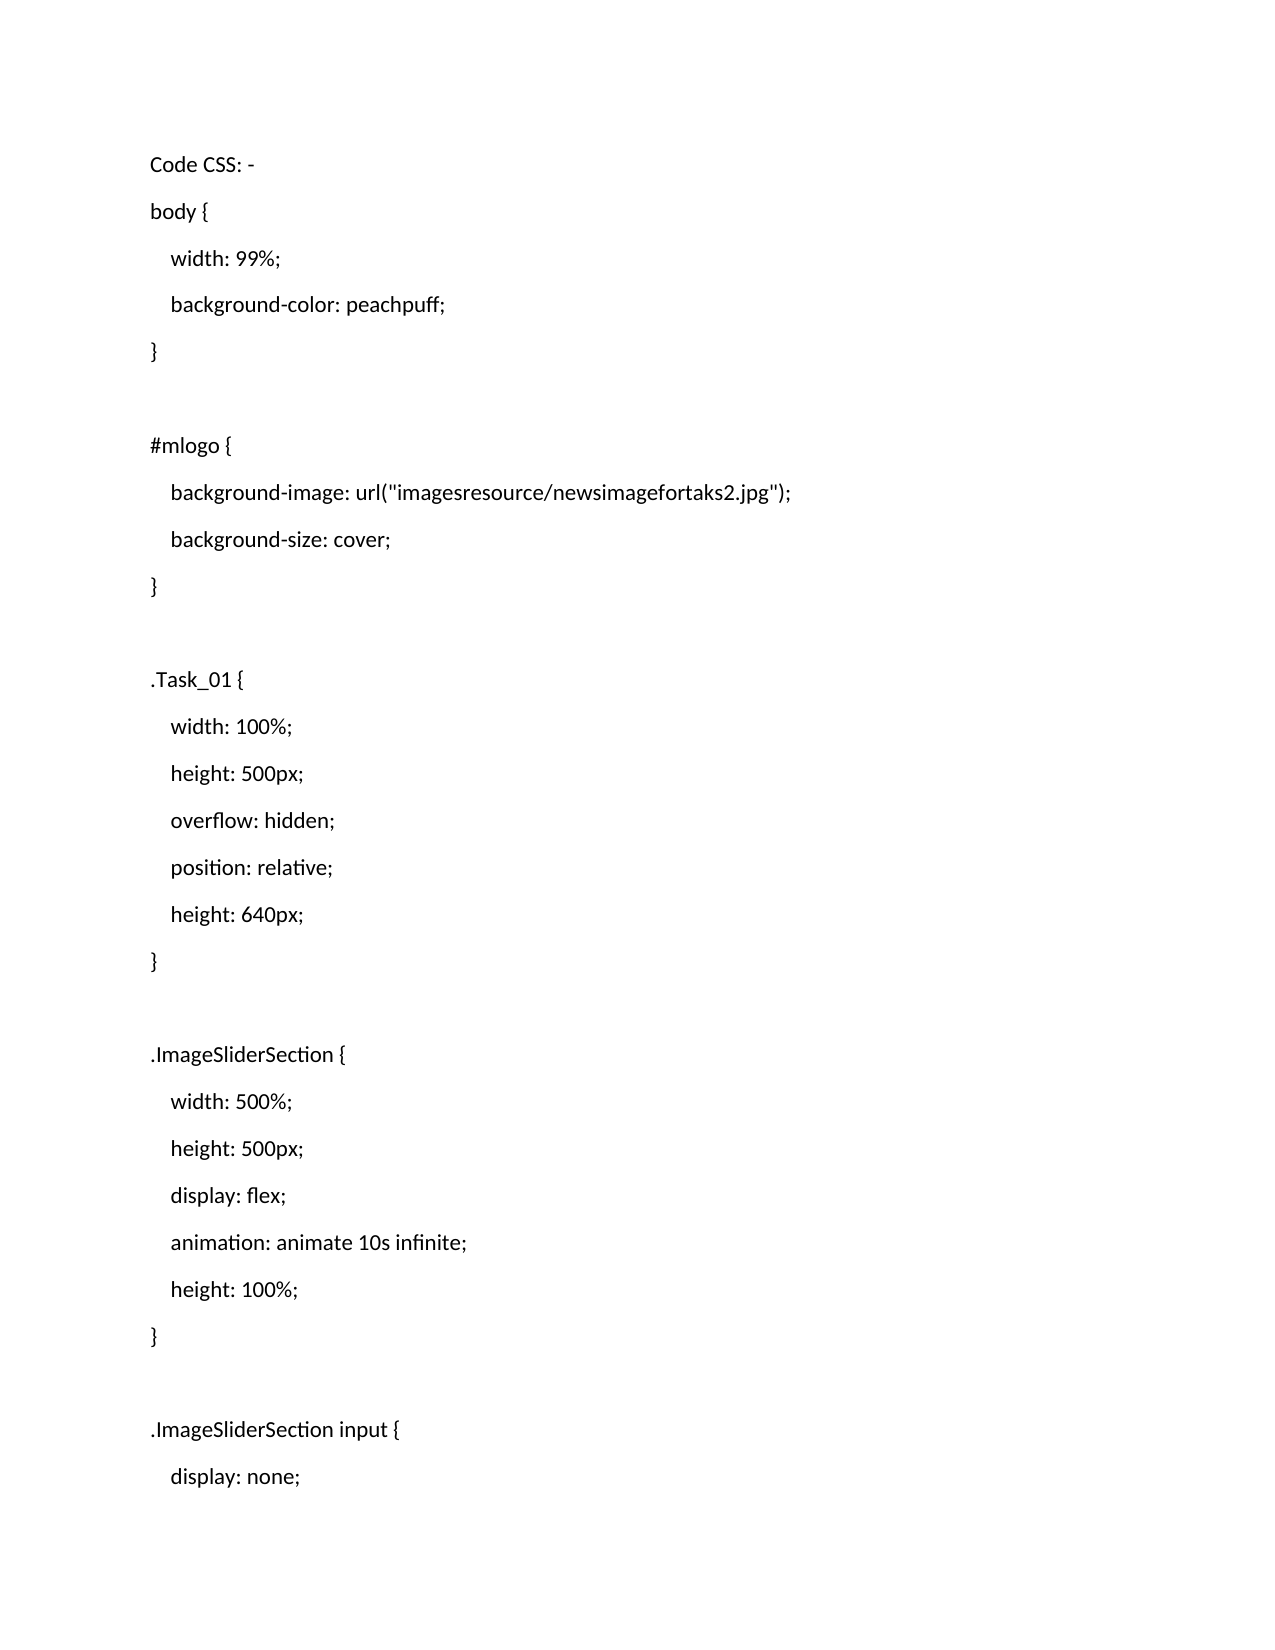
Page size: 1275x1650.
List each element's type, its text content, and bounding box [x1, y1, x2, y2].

text animation: animate 10s infinite; [150, 1228, 1125, 1256]
text height: 500px; [150, 759, 1125, 787]
text width: 99%; [150, 244, 1125, 272]
text width: 500%; [150, 1087, 1125, 1116]
text body { [150, 197, 1125, 225]
text #mlogo { [150, 431, 1125, 459]
text } [150, 337, 1125, 366]
text height: 640px; [150, 900, 1125, 928]
text display: flex; [150, 1181, 1125, 1209]
text overflow: hidden; [150, 806, 1125, 834]
text height: 500px; [150, 1134, 1125, 1162]
text .ImageSliderSection { [150, 1041, 1125, 1069]
text } [150, 572, 1125, 600]
text background-image: url("imagesresource/newsimagefortaks2.jpg"); [150, 478, 1125, 506]
text } [150, 947, 1125, 975]
text .Task_01 { [150, 666, 1125, 694]
text display: none; [150, 1462, 1125, 1491]
text height: 100%; [150, 1275, 1125, 1303]
text } [150, 1322, 1125, 1350]
text .ImageSliderSection input { [150, 1416, 1125, 1444]
text position: relative; [150, 853, 1125, 881]
text Code CSS: - [150, 150, 1125, 178]
text width: 100%; [150, 712, 1125, 741]
text background-size: cover; [150, 525, 1125, 553]
text background-color: peachpuff; [150, 291, 1125, 319]
